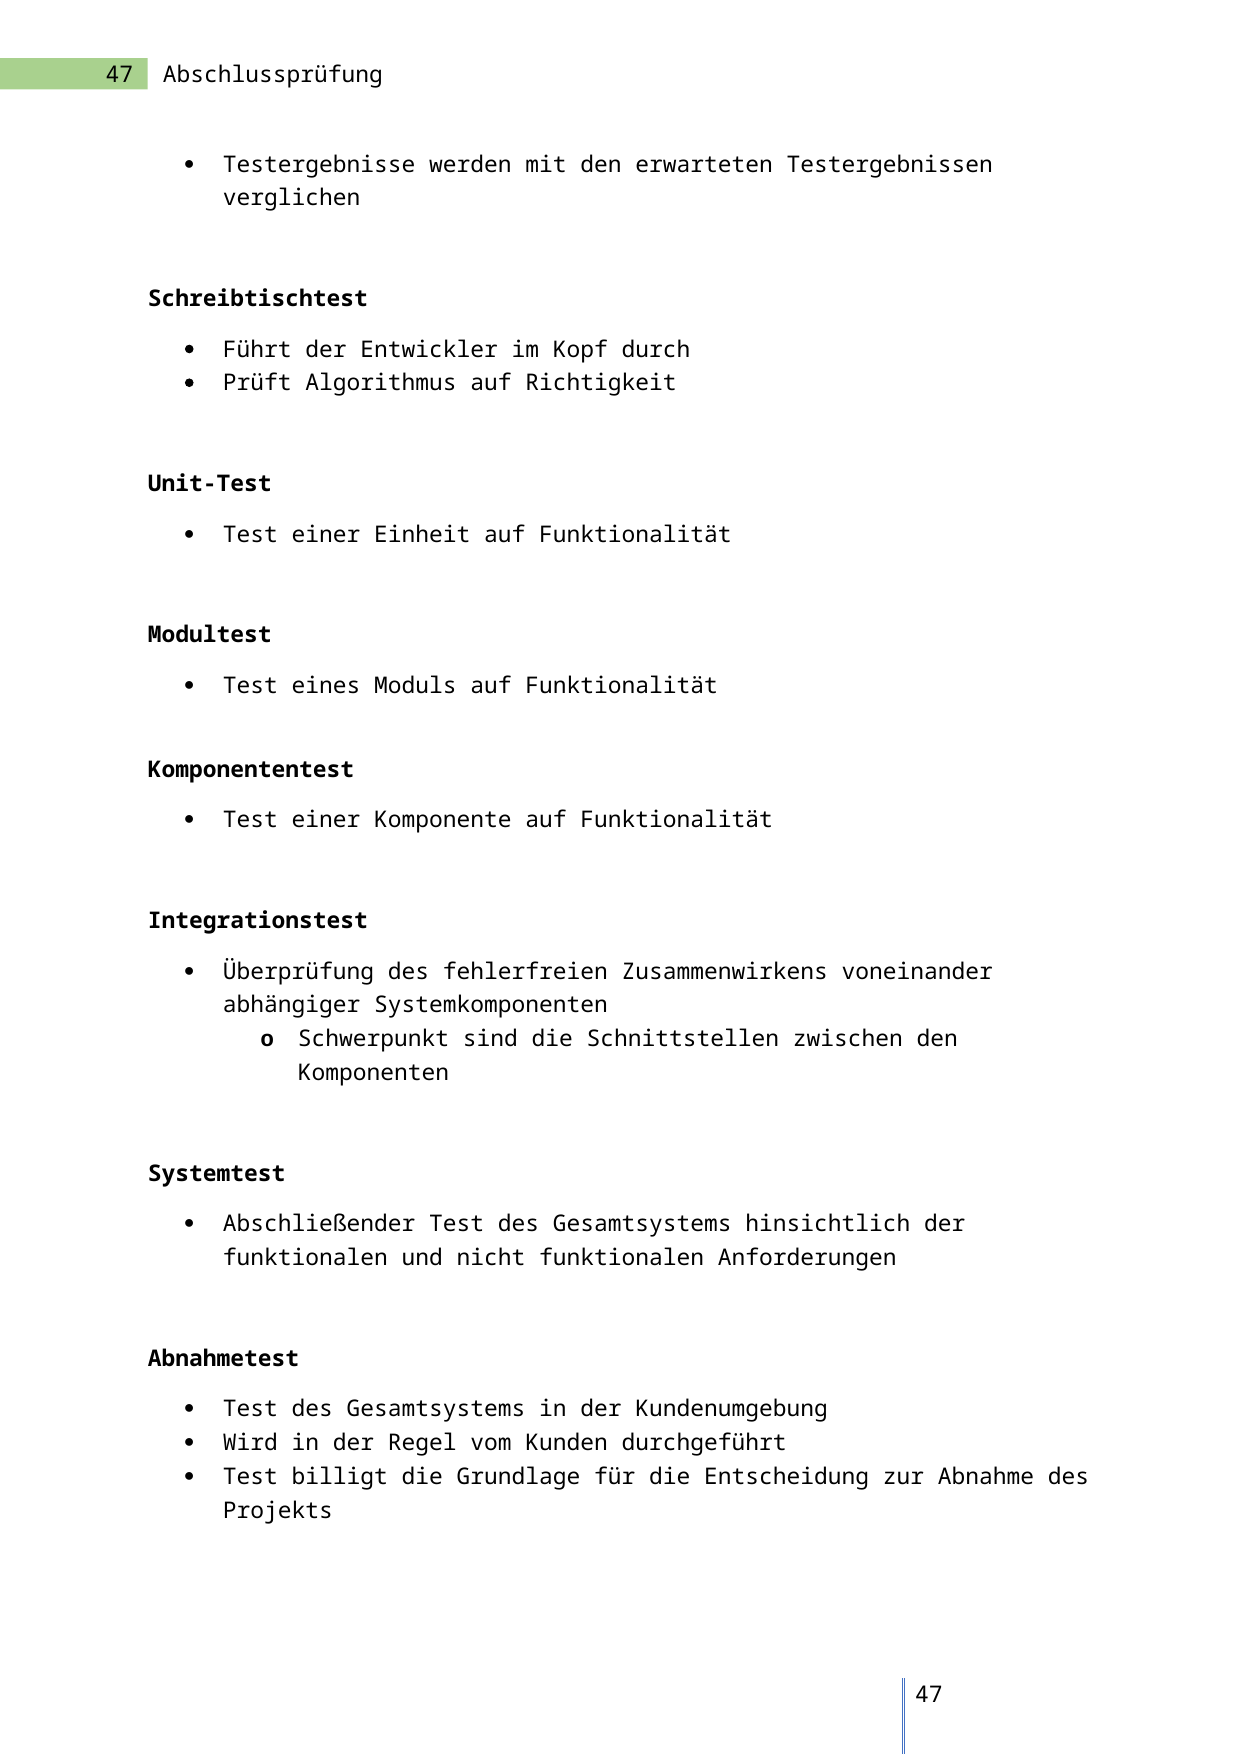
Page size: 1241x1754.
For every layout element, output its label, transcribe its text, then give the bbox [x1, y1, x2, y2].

list Führt der Entwickler im Kopf durch [185, 333, 1093, 364]
text Schreibtischtest [148, 282, 1093, 313]
list Prüft Algorithmus auf Richtigkeit [185, 366, 1093, 398]
list Test eines Moduls auf Funktionalität [185, 669, 1093, 700]
text Abnahmetest [148, 1342, 1093, 1373]
text Komponententest [148, 753, 1093, 784]
list Schwerpunkt sind die Schnittstellen zwischen den Komponenten [260, 1022, 1093, 1087]
text Systemtest [148, 1157, 1093, 1188]
list Wird in der Regel vom Kunden durchgeführt [185, 1426, 1093, 1457]
text Integrationstest [148, 904, 1093, 936]
list Test einer Einheit auf Funktionalität [185, 518, 1093, 549]
list Test einer Komponente auf Funktionalität [185, 803, 1093, 835]
list Test billigt die Grundlage für die Entscheidung zur Abnahme des Projekts [185, 1460, 1093, 1525]
list Testergebnisse werden mit den erwarteten Testergebnissen verglichen [185, 148, 1093, 213]
list Überprüfung des fehlerfreien Zusammenwirkens voneinander abhängiger Systemkomponenten [185, 955, 1093, 1020]
text Unit-Test [148, 467, 1093, 498]
list Abschließender Test des Gesamtsystems hinsichtlich der funktionalen und nicht funktionalen Anforderungen [185, 1207, 1093, 1272]
list Test des Gesamtsystems in der Kundenumgebung [185, 1392, 1093, 1423]
text Modultest [148, 618, 1093, 650]
